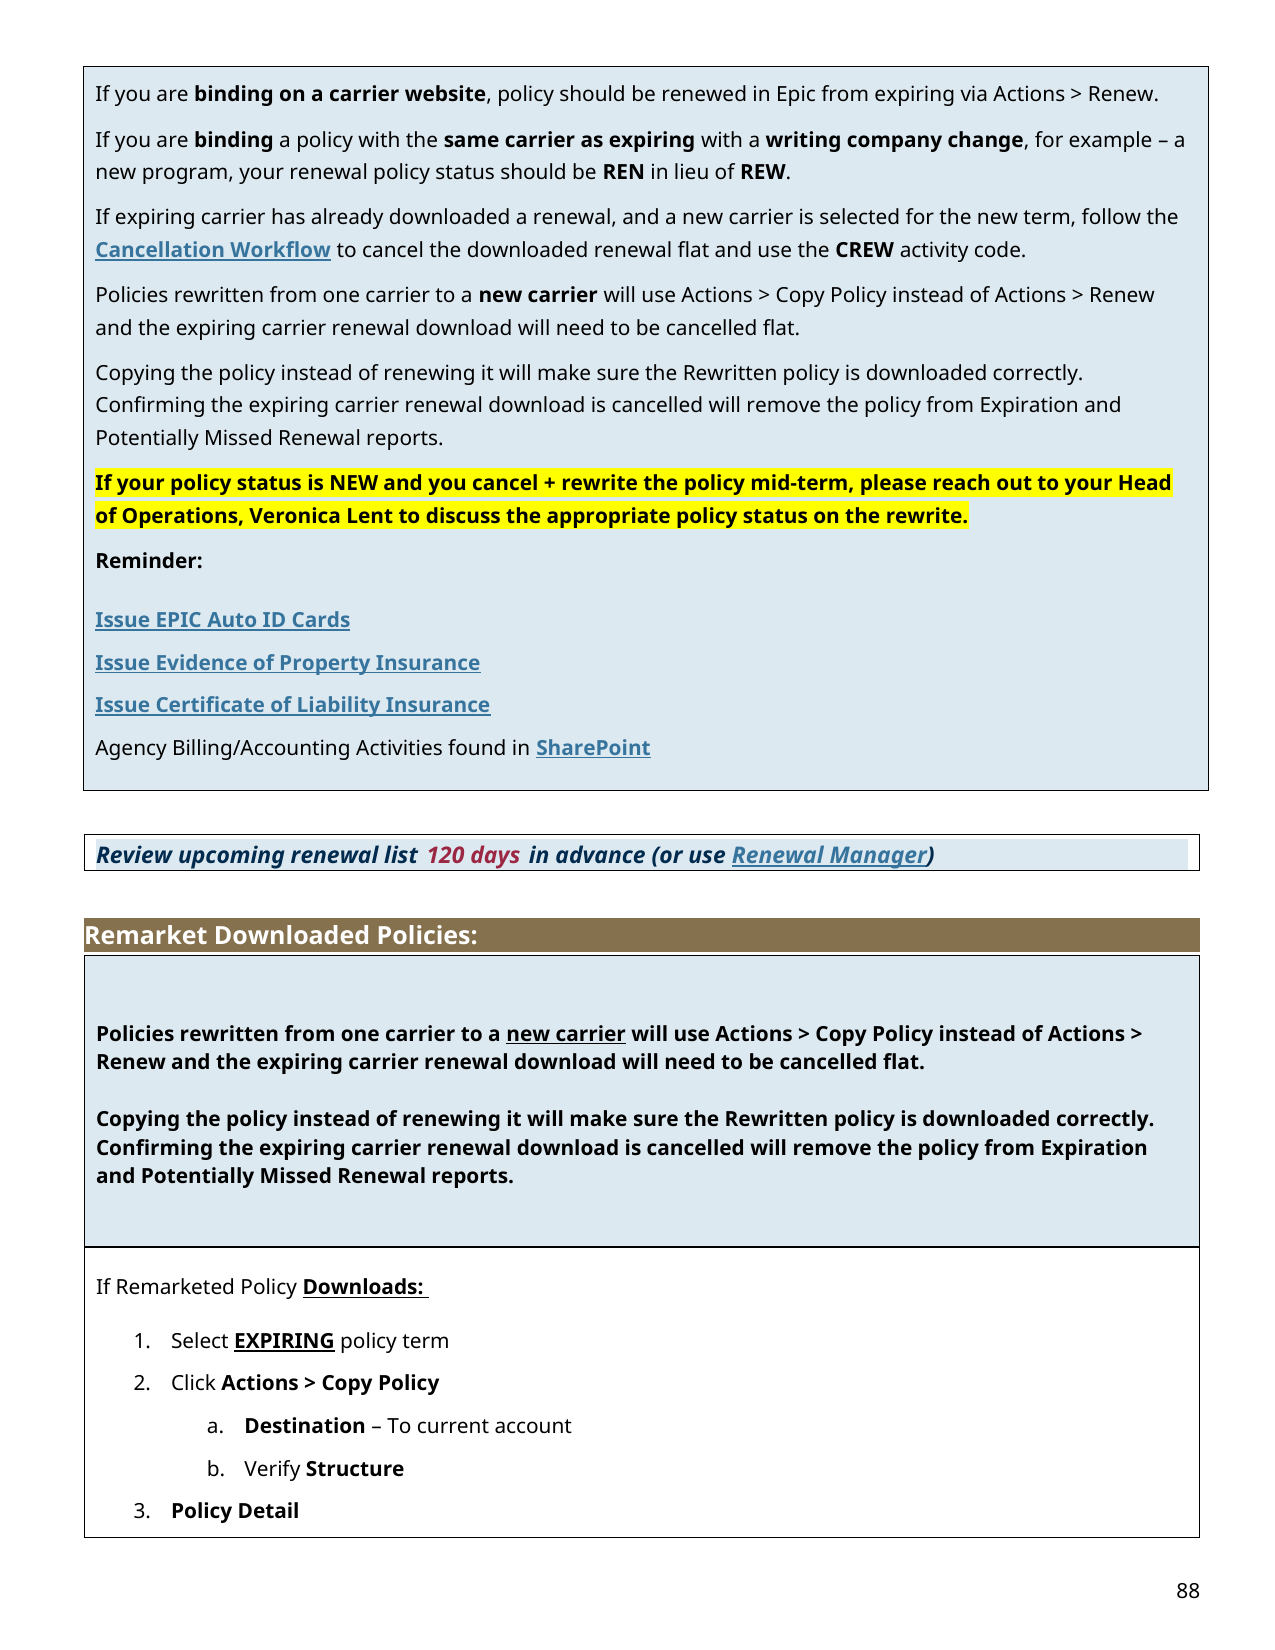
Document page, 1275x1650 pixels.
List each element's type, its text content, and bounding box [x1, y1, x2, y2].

subtitle Remarket Downloaded Policies: [84, 918, 1200, 952]
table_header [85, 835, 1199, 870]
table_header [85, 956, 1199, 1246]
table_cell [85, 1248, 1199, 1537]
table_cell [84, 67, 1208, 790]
